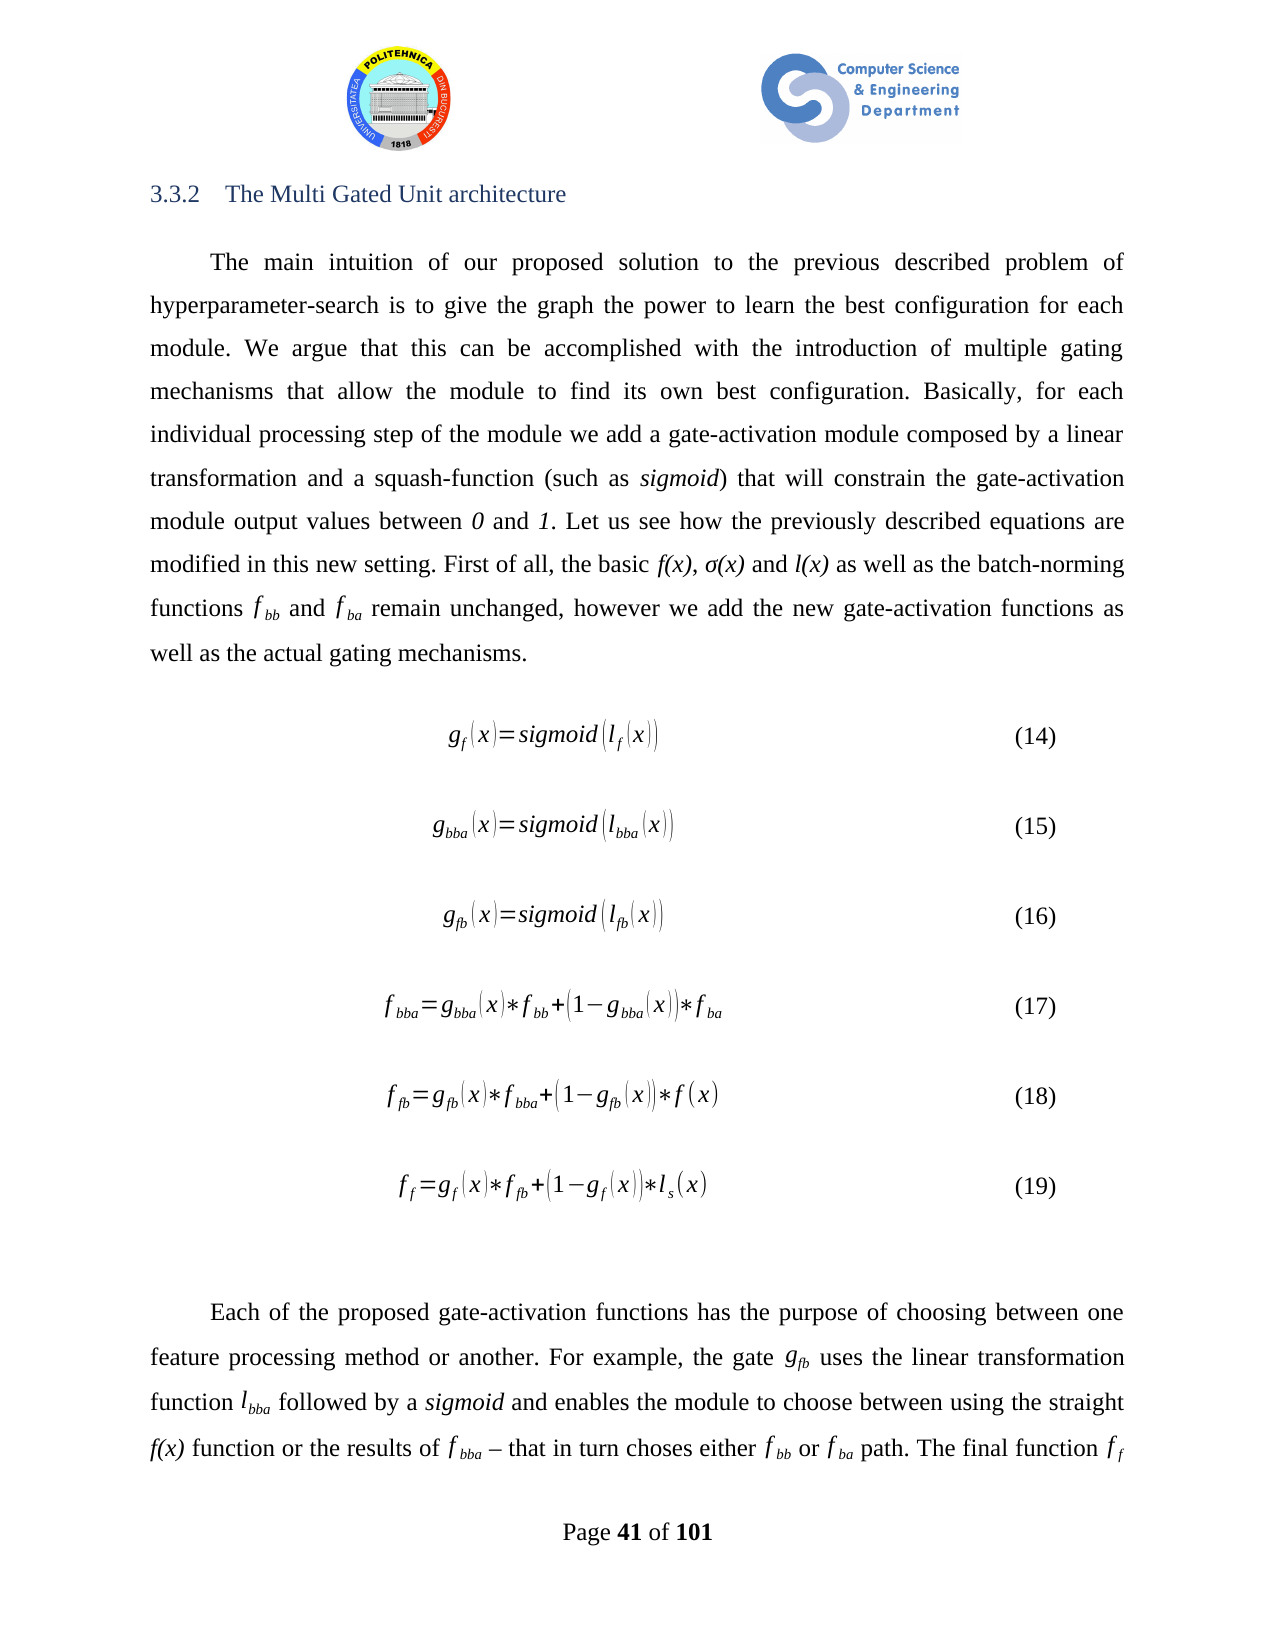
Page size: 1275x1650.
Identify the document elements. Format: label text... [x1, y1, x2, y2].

table_cell (15) [956, 788, 1115, 878]
subtitle The Multi Gated Unit architecture [150, 179, 1125, 208]
table_cell (19) [956, 1148, 1115, 1238]
table_cell [150, 1148, 956, 1238]
table_cell (18) [956, 1058, 1115, 1148]
table_cell (17) [956, 968, 1115, 1058]
table_header [150, 698, 956, 788]
table_cell [150, 878, 956, 968]
table_cell [150, 1058, 956, 1148]
table_header (14) [956, 698, 1115, 788]
text The main intuition of our proposed solution to the previous described problem of hyperparameter-search is to give the graph the power to learn the best configuration for each module. We argue that this can be accomplished with the introduction of multiple gating mechanisms that allow the module to find its own best configuration. Basically, for each individual processing step of the module we add a gate-activation module composed by a linear transformation and a squash-function (such as sigmoid) that will constrain the gate-activation module output values between 0 and 1. Let us see how the previously described equations are modified in this new setting. First of all, the basic f(x), σ(x) and l(x) as well as the batch-norming functions and remain unchanged, however we add the new gate-activation functions as well as the actual gating mechanisms. [150, 247, 1125, 667]
picture [760, 53, 963, 144]
table_cell [150, 968, 956, 1058]
table_cell [150, 788, 956, 878]
table_cell (16) [956, 878, 1115, 968]
picture [346, 46, 451, 151]
